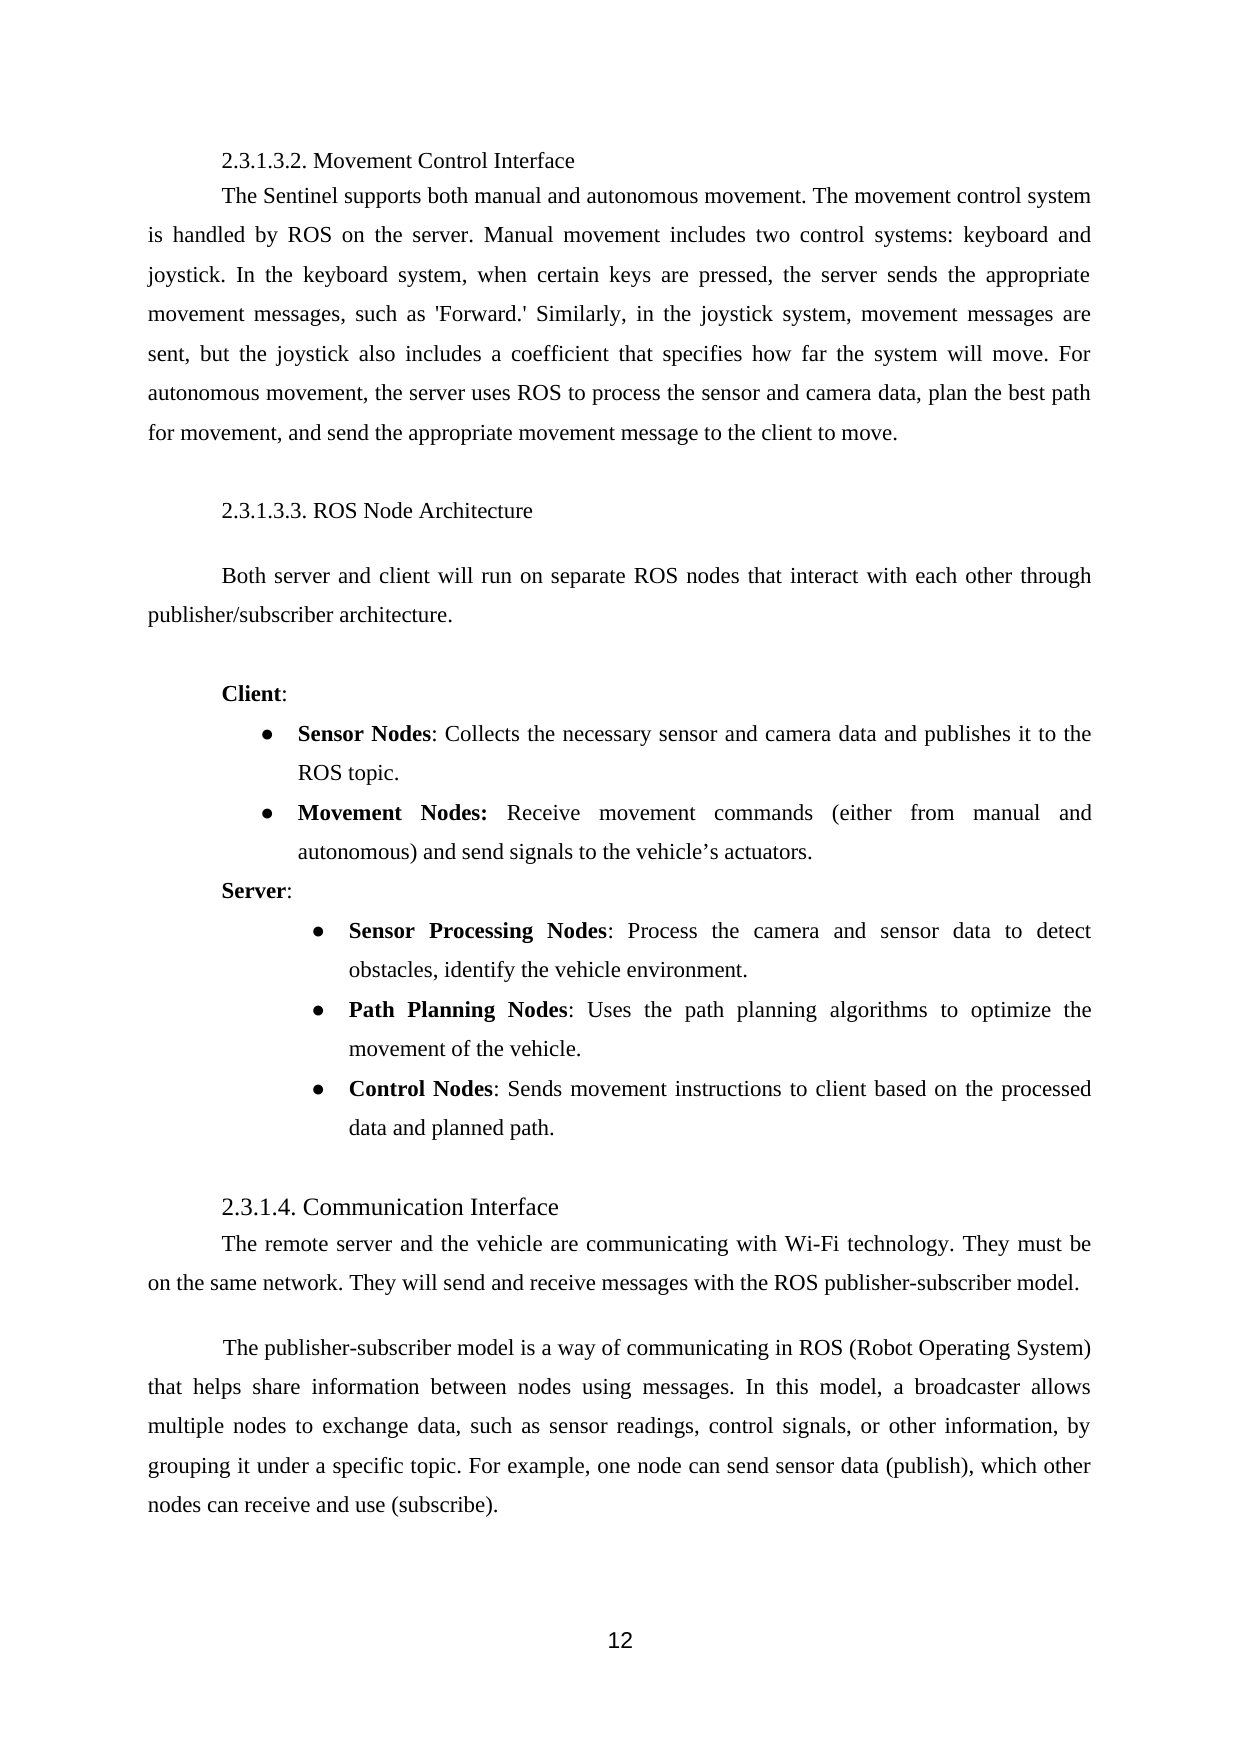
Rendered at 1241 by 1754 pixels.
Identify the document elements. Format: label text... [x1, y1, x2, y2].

list Control Nodes: Sends movement instructions to client based on the processed data and planned path. [311, 1075, 1093, 1141]
subtitle 2.3.1.4. Communication Interface [148, 1192, 1093, 1221]
text The remote server and the vehicle are communicating with Wi-Fi technology. They must be on the same network. They will send and receive messages with the ROS publisher-subscriber model. [148, 1229, 1093, 1295]
list Sensor Processing Nodes: Process the camera and sensor data to detect obstacles, identify the vehicle environment. [311, 917, 1093, 983]
text Client: [148, 680, 1093, 706]
subtitle 2.3.1.3.2. Movement Control Interface [148, 148, 1093, 174]
text Server: [148, 877, 1093, 904]
list Sensor Nodes: Collects the necessary sensor and camera data and publishes it to the ROS topic. [260, 719, 1093, 785]
text Both server and client will run on separate ROS nodes that interact with each other through publisher/subscriber architecture. [148, 562, 1093, 627]
text The Sentinel supports both manual and autonomous movement. The movement control system is handled by ROS on the server. Manual movement includes two control systems: keyboard and joystick. In the keyboard system, when certain keys are pressed, the server sends the appropriate movement messages, such as 'Forward.' Similarly, in the joystick system, movement messages are sent, but the joystick also includes a coefficient that specifies how far the system will move. For autonomous movement, the server uses ROS to process the sensor and camera data, plan the best path for movement, and send the appropriate movement message to the client to move. [148, 182, 1093, 445]
subtitle 2.3.1.3.3. ROS Node Architecture [148, 497, 1093, 523]
text The publisher-subscriber model is a way of communicating in ROS (Robot Operating System) that helps share information between nodes using messages. In this model, a broadcaster allows multiple nodes to exchange data, such as sensor readings, control signals, or other information, by grouping it under a specific topic. For example, one node can send sensor data (publish), which other nodes can receive and use (subscribe). [148, 1333, 1093, 1518]
list Movement Nodes: Receive movement commands (either from manual and autonomous) and send signals to the vehicle’s actuators. [260, 798, 1093, 864]
list Path Planning Nodes: Uses the path planning algorithms to optimize the movement of the vehicle. [311, 996, 1093, 1062]
